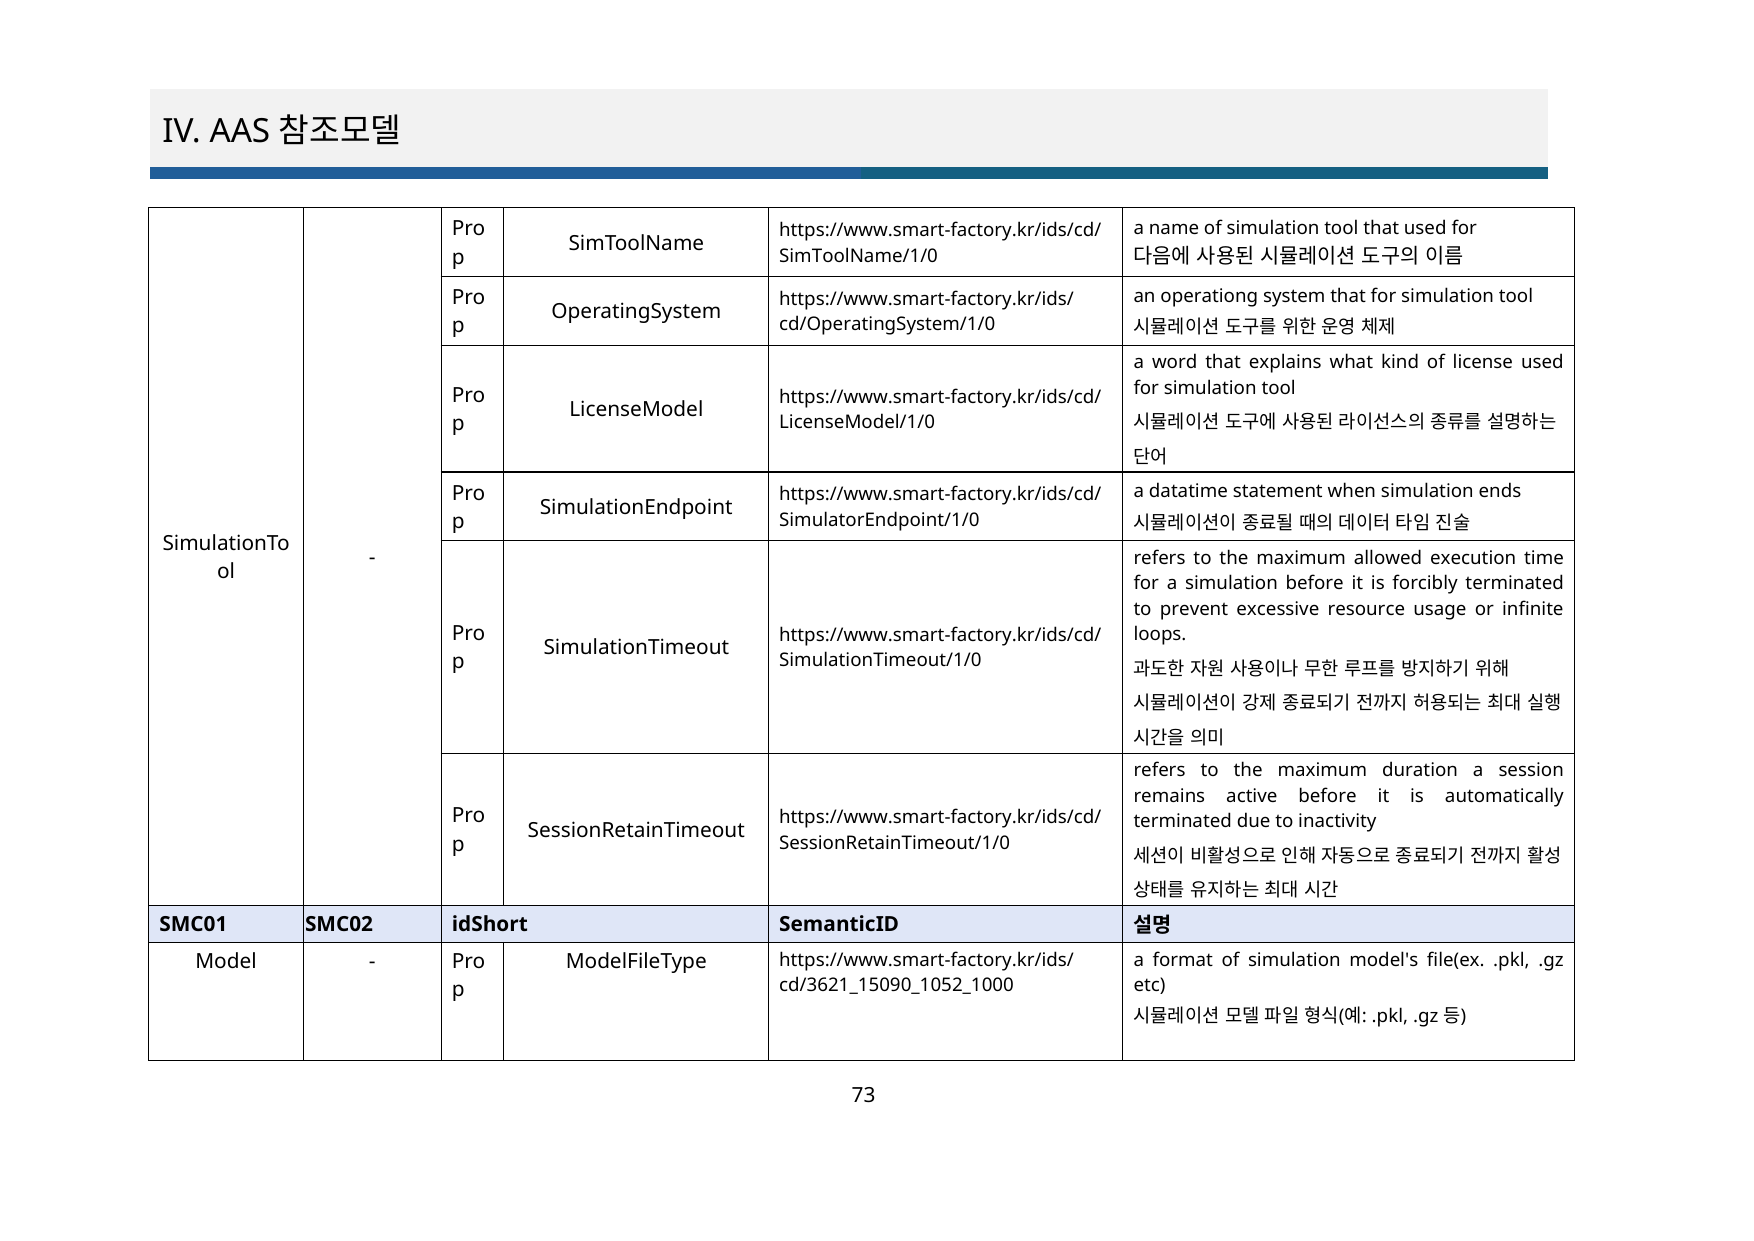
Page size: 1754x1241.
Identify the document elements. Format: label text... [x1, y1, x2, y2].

table_cell a word that explains what kind of license used for simulation tool 시뮬레이션 도구에 사용된 라이선스의 종류를 설명하는 단어 [1123, 346, 1574, 471]
table_cell a datatime statement when simulation ends 시뮬레이션이 종료될 때의 데이터 타임 진술 [1123, 473, 1574, 540]
table_cell a name of simulation tool that used for 다음에 사용된 시뮬레이션 도구의 이름 [1123, 208, 1574, 276]
table_cell Prop [442, 541, 503, 752]
table_cell https://www.smart-factory.kr/ids/cd/OperatingSystem/1/0 [769, 277, 1122, 344]
table_cell OperatingSystem [504, 277, 768, 344]
table_cell - [304, 943, 441, 1060]
table_cell SMC02 [304, 906, 441, 942]
table_cell Prop [442, 943, 503, 1060]
table_cell a format of simulation model's file(ex. .pkl, .gz etc) 시뮬레이션 모델 파일 형식(예: .pkl, .gz 등) [1123, 943, 1574, 1060]
table_cell refers to the maximum allowed execution time for a simulation before it is forcibly terminated to prevent excessive resource usage or infinite loops. 과도한 자원 사용이나 무한 루프를 방지하기 위해 시뮬레이션이 강제 종료되기 전까지 허용되는 최대 실행 시간을 의미 [1123, 541, 1574, 752]
table_cell Prop [442, 473, 503, 540]
table_cell 설명 [1123, 906, 1574, 942]
table_cell https://www.smart-factory.kr/ids/cd/SessionRetainTimeout/1/0 [769, 754, 1122, 905]
table_cell https://www.smart-factory.kr/ids/cd/SimulatorEndpoint/1/0 [769, 473, 1122, 540]
table_cell an operationg system that for simulation tool 시뮬레이션 도구를 위한 운영 체제 [1123, 277, 1574, 344]
table_cell https://www.smart-factory.kr/ids/cd/SimToolName/1/0 [769, 208, 1122, 276]
table_cell Prop [442, 277, 503, 344]
table_cell ModelFileType [504, 943, 768, 1060]
table_cell Model [149, 943, 303, 1060]
table_cell SimToolName [504, 208, 768, 276]
table_cell SimulationEndpoint [504, 473, 768, 540]
table_cell Prop [442, 346, 503, 471]
table_cell https://www.smart-factory.kr/ids/cd/LicenseModel/1/0 [769, 346, 1122, 471]
table_cell https://www.smart-factory.kr/ids/cd/3621_15090_1052_1000 [769, 943, 1122, 1060]
table_cell - [304, 208, 441, 905]
table_cell https://www.smart-factory.kr/ids/cd/SimulationTimeout/1/0 [769, 541, 1122, 752]
table_cell SMC01 [149, 906, 303, 942]
table_cell Prop [442, 754, 503, 905]
table_cell SessionRetainTimeout [504, 754, 768, 905]
table_cell SimulationTool [149, 208, 303, 905]
table_cell refers to the maximum duration a session remains active before it is automatically terminated due to inactivity 세션이 비활성으로 인해 자동으로 종료되기 전까지 활성 상태를 유지하는 최대 시간 [1123, 754, 1574, 905]
table_cell SemanticID [769, 906, 1122, 942]
table_cell SimulationTimeout [504, 541, 768, 752]
table_cell idShort [442, 906, 768, 942]
table_cell Prop [442, 208, 503, 276]
table_cell LicenseModel [504, 346, 768, 471]
